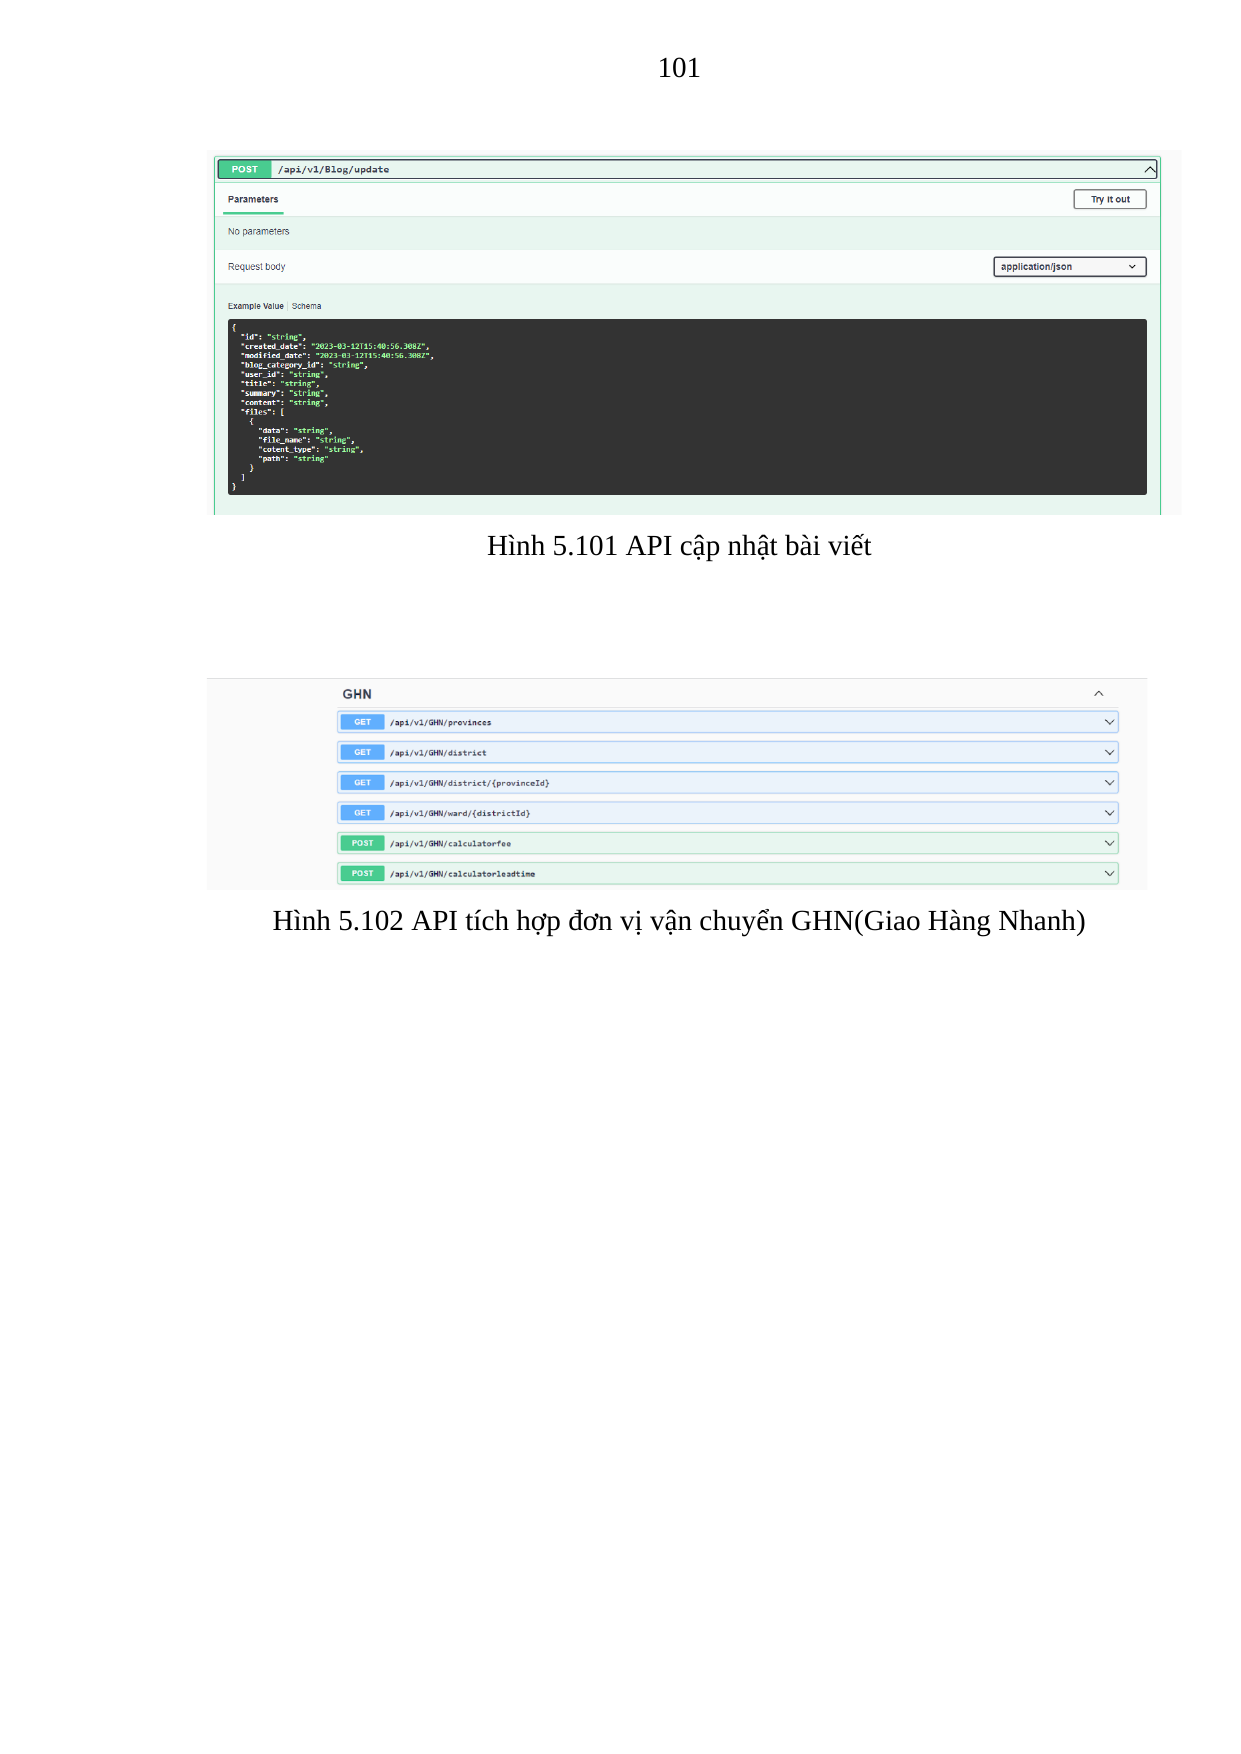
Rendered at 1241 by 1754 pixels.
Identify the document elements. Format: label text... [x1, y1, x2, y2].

picture [206, 678, 1148, 890]
picture [206, 150, 1182, 515]
